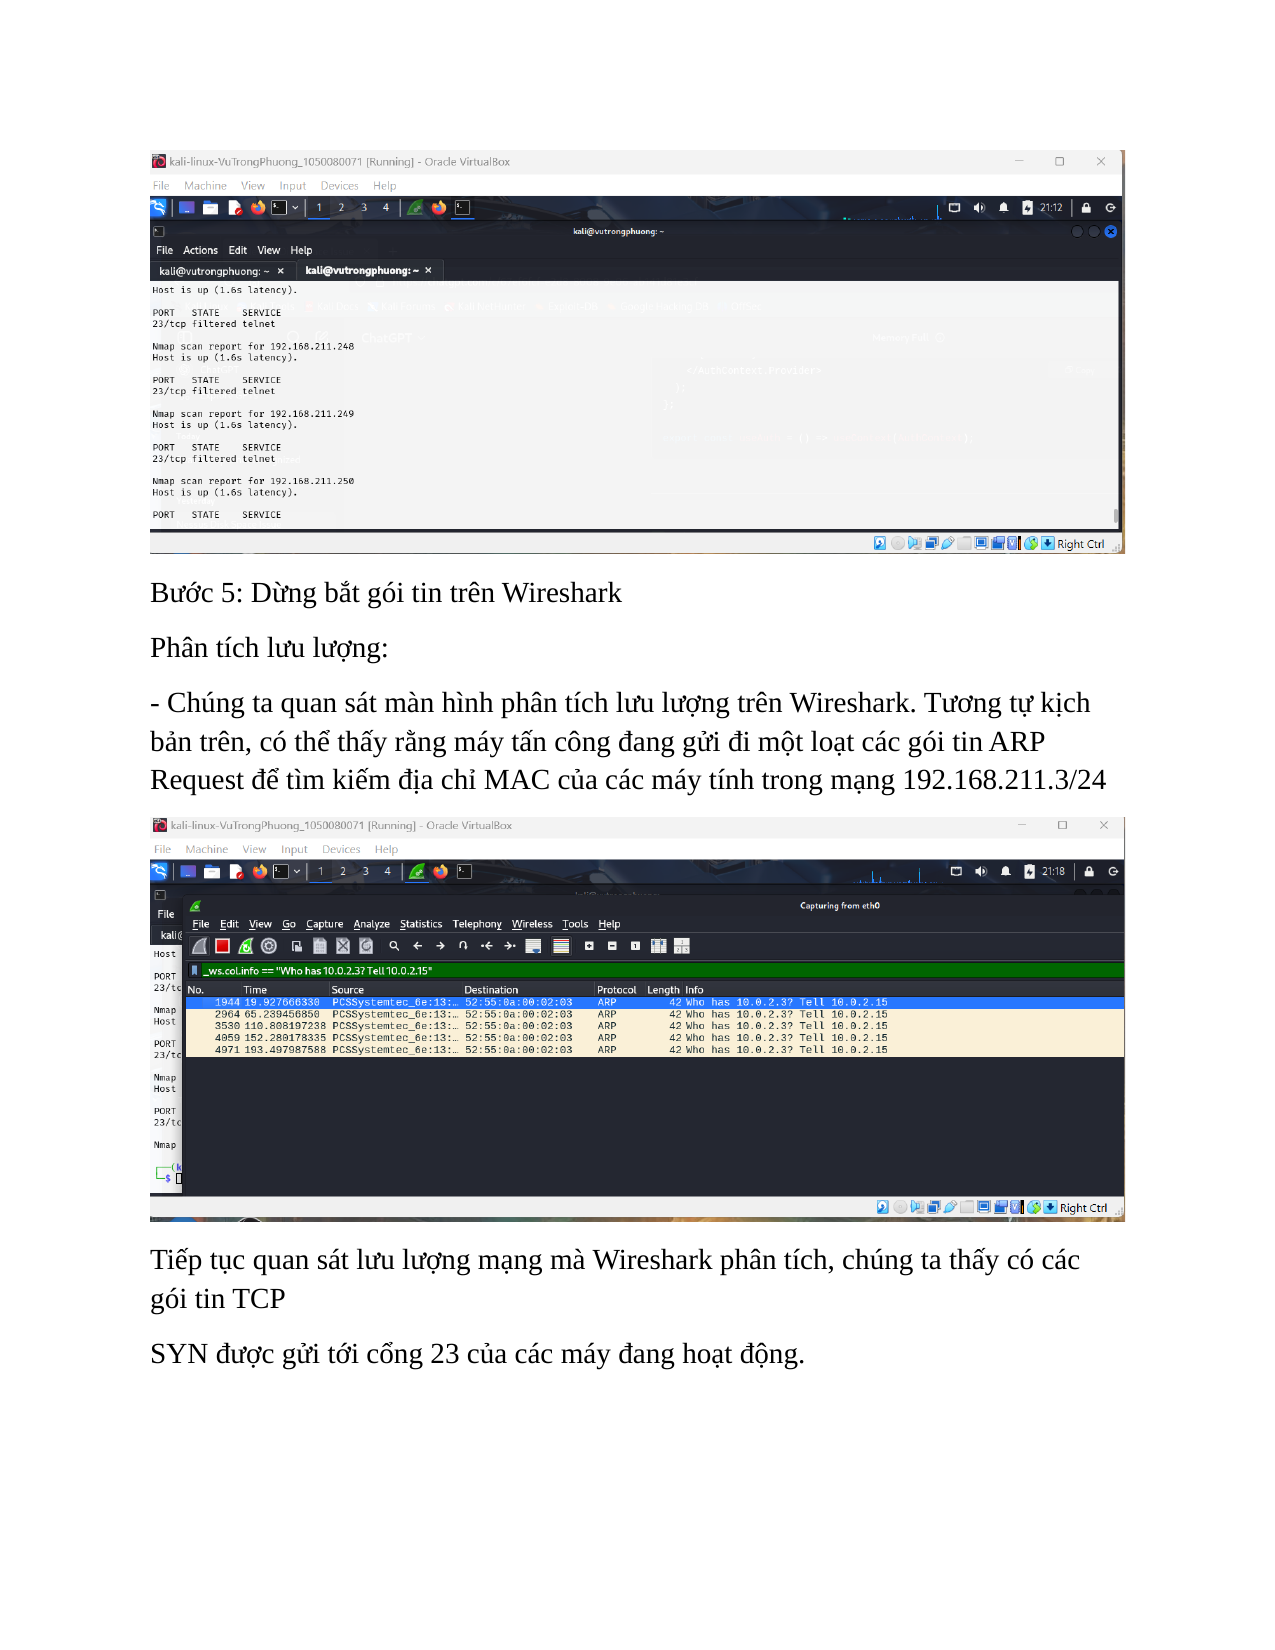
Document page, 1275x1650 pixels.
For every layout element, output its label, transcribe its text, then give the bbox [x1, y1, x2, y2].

text Phân tích lưu lượng: [150, 630, 1125, 663]
text SYN được gửi tới cổng 23 của các máy đang hoạt động. [150, 1336, 1125, 1369]
picture [150, 150, 1125, 554]
text Bước 5: Dừng bắt gói tin trên Wireshark [150, 575, 1125, 608]
picture [150, 817, 1125, 1222]
text Tiếp tục quan sát lưu lượng mạng mà Wireshark phân tích, chúng ta thấy có các gói tin TCP [150, 1242, 1125, 1314]
text - Chúng ta quan sát màn hình phân tích lưu lượng trên Wireshark. Tương tự kịch bản trên, có thể thấy rằng máy tấn công đang gửi đi một loạt các gói tin ARP Request để tìm kiếm địa chỉ MAC của các máy tính trong mạng 192.168.211.3/24 [150, 685, 1125, 796]
